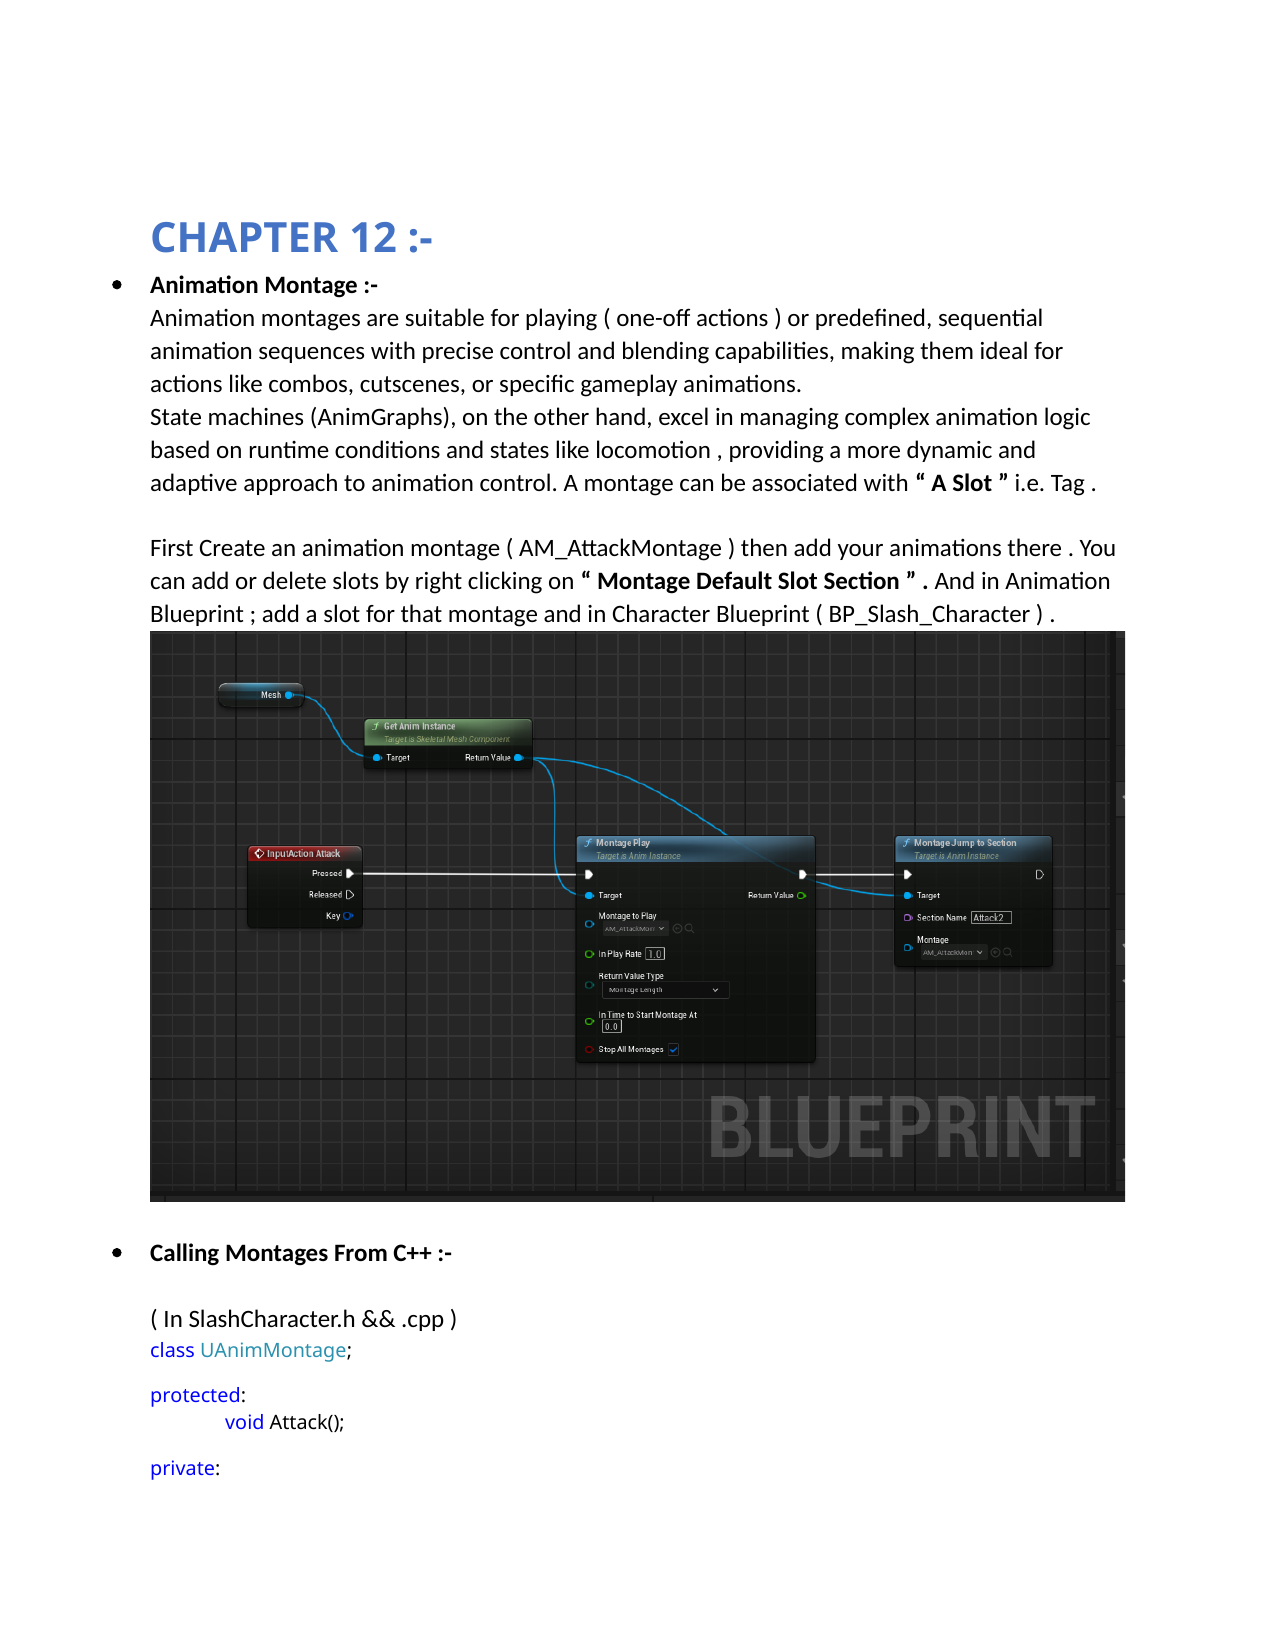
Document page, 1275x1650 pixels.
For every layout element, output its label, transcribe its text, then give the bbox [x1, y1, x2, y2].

list class UAnimMontage; [150, 1336, 1125, 1363]
list First Create an animation montage ( AM_AttackMontage ) then add your animations there . You can add or delete slots by right clicking on “ Montage Default Slot Section ” . And in Animation Blueprint ; add a slot for that montage and in Character Blueprint ( BP_Slash_Character ) . [150, 532, 1125, 629]
picture [150, 631, 1125, 1202]
list void Attack(); [150, 1408, 1125, 1436]
list Animation Montage :- [112, 269, 1125, 300]
list ( In SlashCharacter.h && .cpp ) [150, 1303, 1125, 1333]
text protected: [150, 1382, 1125, 1408]
list Calling Montages From C++ :- [112, 1237, 1125, 1268]
subtitle CHAPTER 12 :- [150, 208, 1125, 265]
list Animation montages are suitable for playing ( one-off actions ) or predefined, sequential animation sequences with precise control and blending capabilities, making them ideal for actions like combos, cutscenes, or specific gameplay animations. [150, 302, 1125, 398]
list State machines (AnimGraphs), on the other hand, excel in managing complex animation logic based on runtime conditions and states like locomotion , providing a more dynamic and adaptive approach to animation control. A montage can be associated with “ A Slot ” i.e. Tag . [150, 401, 1125, 497]
text private: [150, 1454, 1125, 1481]
